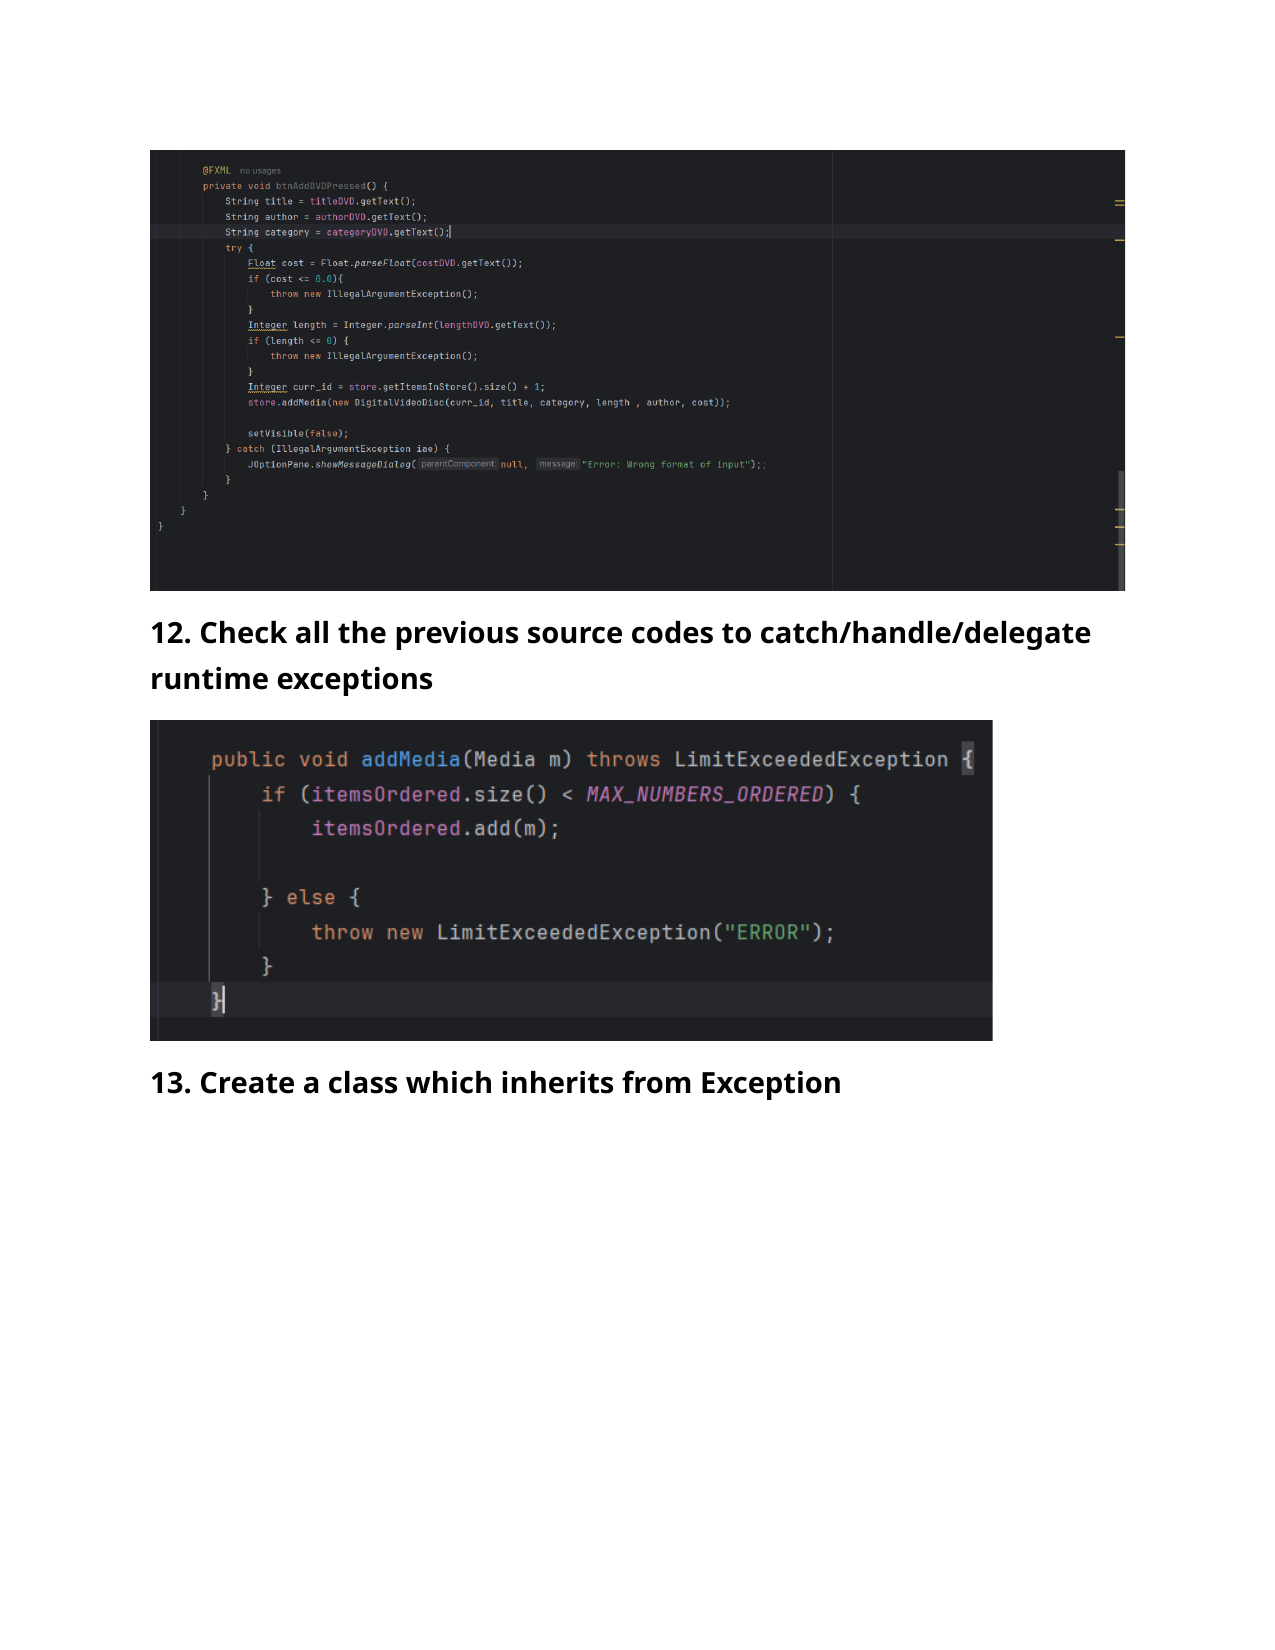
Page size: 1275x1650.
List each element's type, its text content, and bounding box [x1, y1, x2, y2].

text 13. Create a class which inherits from Exception [150, 1062, 1125, 1102]
text 12. Check all the previous source codes to catch/handle/delegate runtime exceptions [150, 613, 1125, 698]
picture [150, 720, 993, 1041]
picture [150, 150, 1125, 591]
